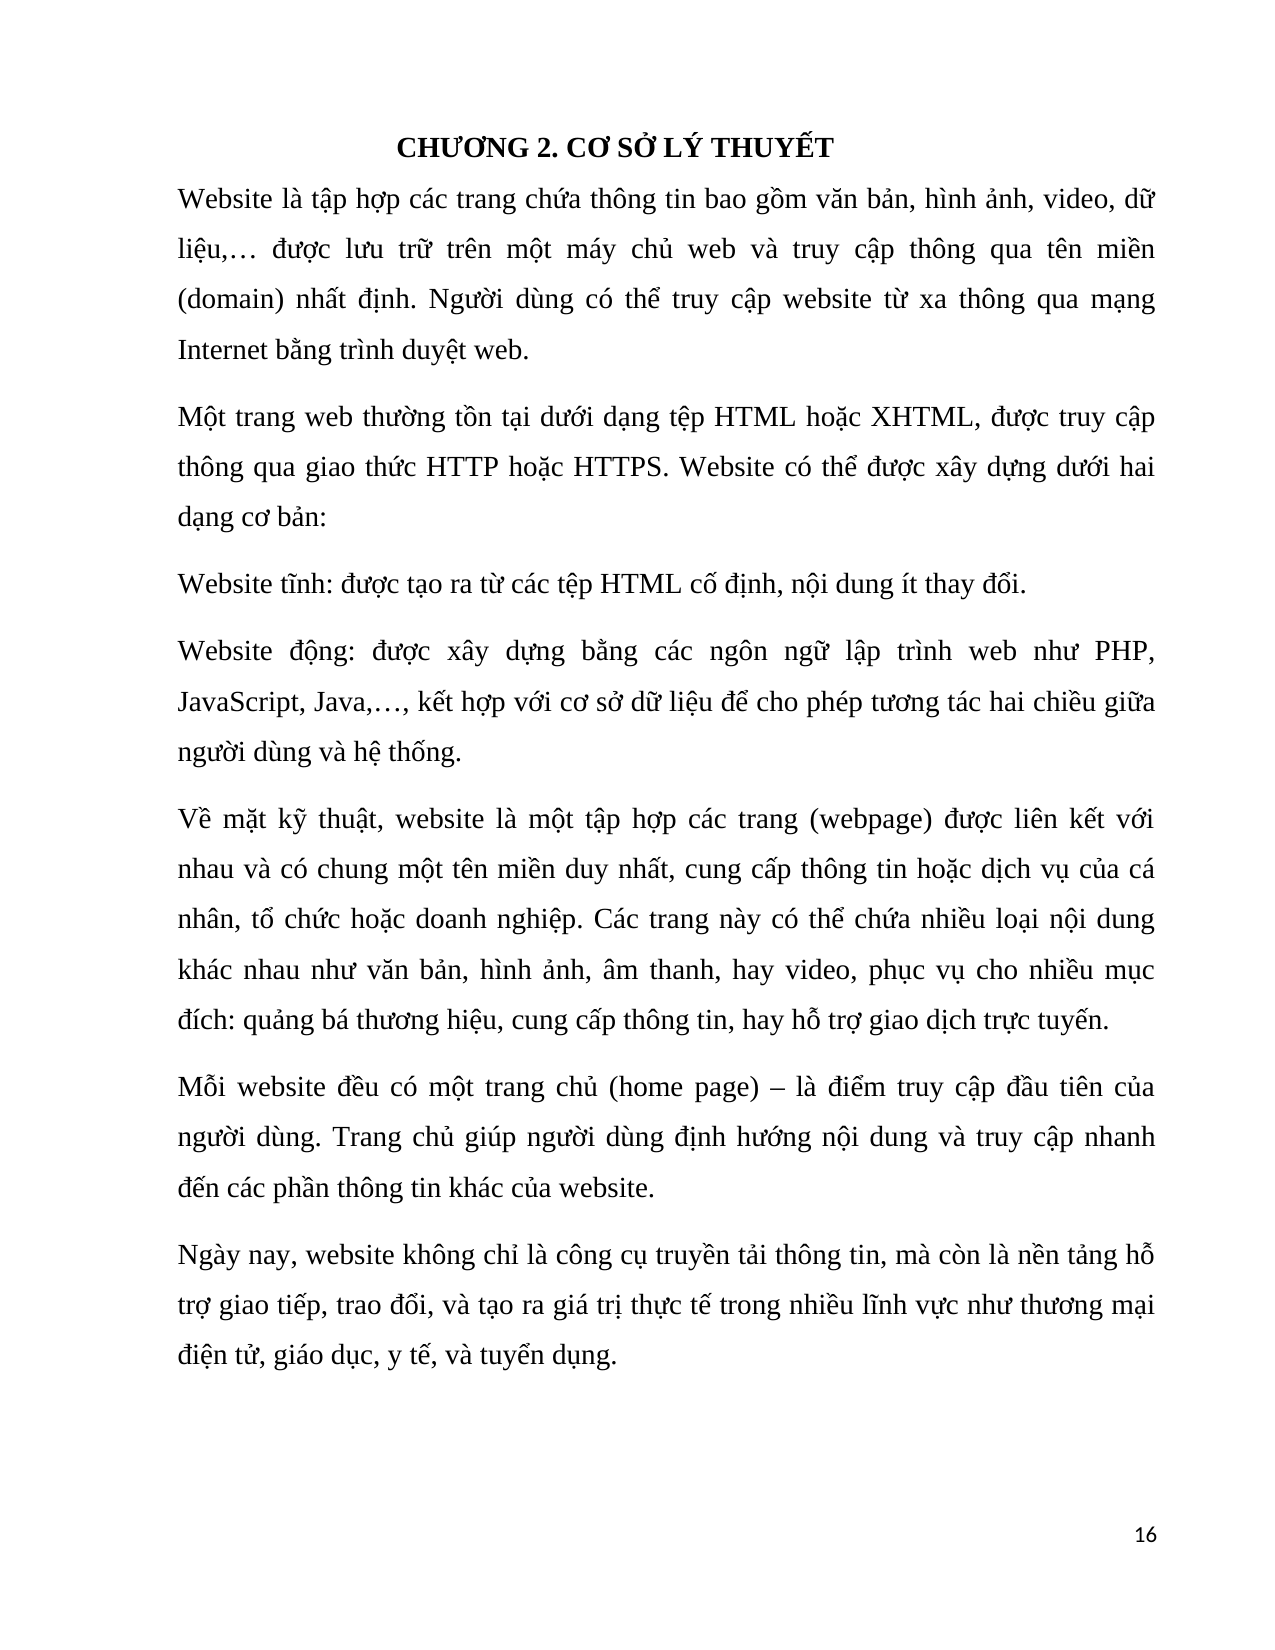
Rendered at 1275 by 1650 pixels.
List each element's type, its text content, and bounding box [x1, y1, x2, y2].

text Website là tập hợp các trang chứa thông tin bao gồm văn bản, hình ảnh, video, dữ liệu,… được lưu trữ trên một máy chủ web và truy cập thông qua tên miền (domain) nhất định. Người dùng có thể truy cập website từ xa thông qua mạng Internet bằng trình duyệt web. [177, 181, 1157, 365]
text Website tĩnh: được tạo ra từ các tệp HTML cố định, nội dung ít thay đổi. [177, 566, 1157, 600]
text Một trang web thường tồn tại dưới dạng tệp HTML hoặc XHTML, được truy cập thông qua giao thức HTTP hoặc HTTPS. Website có thể được xây dựng dưới hai dạng cơ bản: [177, 399, 1157, 533]
subtitle CHƯƠNG 2. CƠ SỞ LÝ THUYẾT [177, 131, 1157, 164]
text Về mặt kỹ thuật, website là một tập hợp các trang (webpage) được liên kết với nhau và có chung một tên miền duy nhất, cung cấp thông tin hoặc dịch vụ của cá nhân, tổ chức hoặc doanh nghiệp. Các trang này có thể chứa nhiều loại nội dung khác nhau như văn bản, hình ảnh, âm thanh, hay video, phục vụ cho nhiều mục đích: quảng bá thương hiệu, cung cấp thông tin, hay hỗ trợ giao dịch trực tuyến. [177, 801, 1157, 1036]
text Mỗi website đều có một trang chủ (home page) – là điểm truy cập đầu tiên của người dùng. Trang chủ giúp người dùng định hướng nội dung và truy cập nhanh đến các phần thông tin khác của website. [177, 1069, 1157, 1203]
text Website động: được xây dựng bằng các ngôn ngữ lập trình web như PHP, JavaScript, Java,…, kết hợp với cơ sở dữ liệu để cho phép tương tác hai chiều giữa người dùng và hệ thống. [177, 633, 1157, 768]
text Ngày nay, website không chỉ là công cụ truyền tải thông tin, mà còn là nền tảng hỗ trợ giao tiếp, trao đổi, và tạo ra giá trị thực tế trong nhiều lĩnh vực như thương mại điện tử, giáo dục, y tế, và tuyển dụng. [177, 1237, 1157, 1371]
